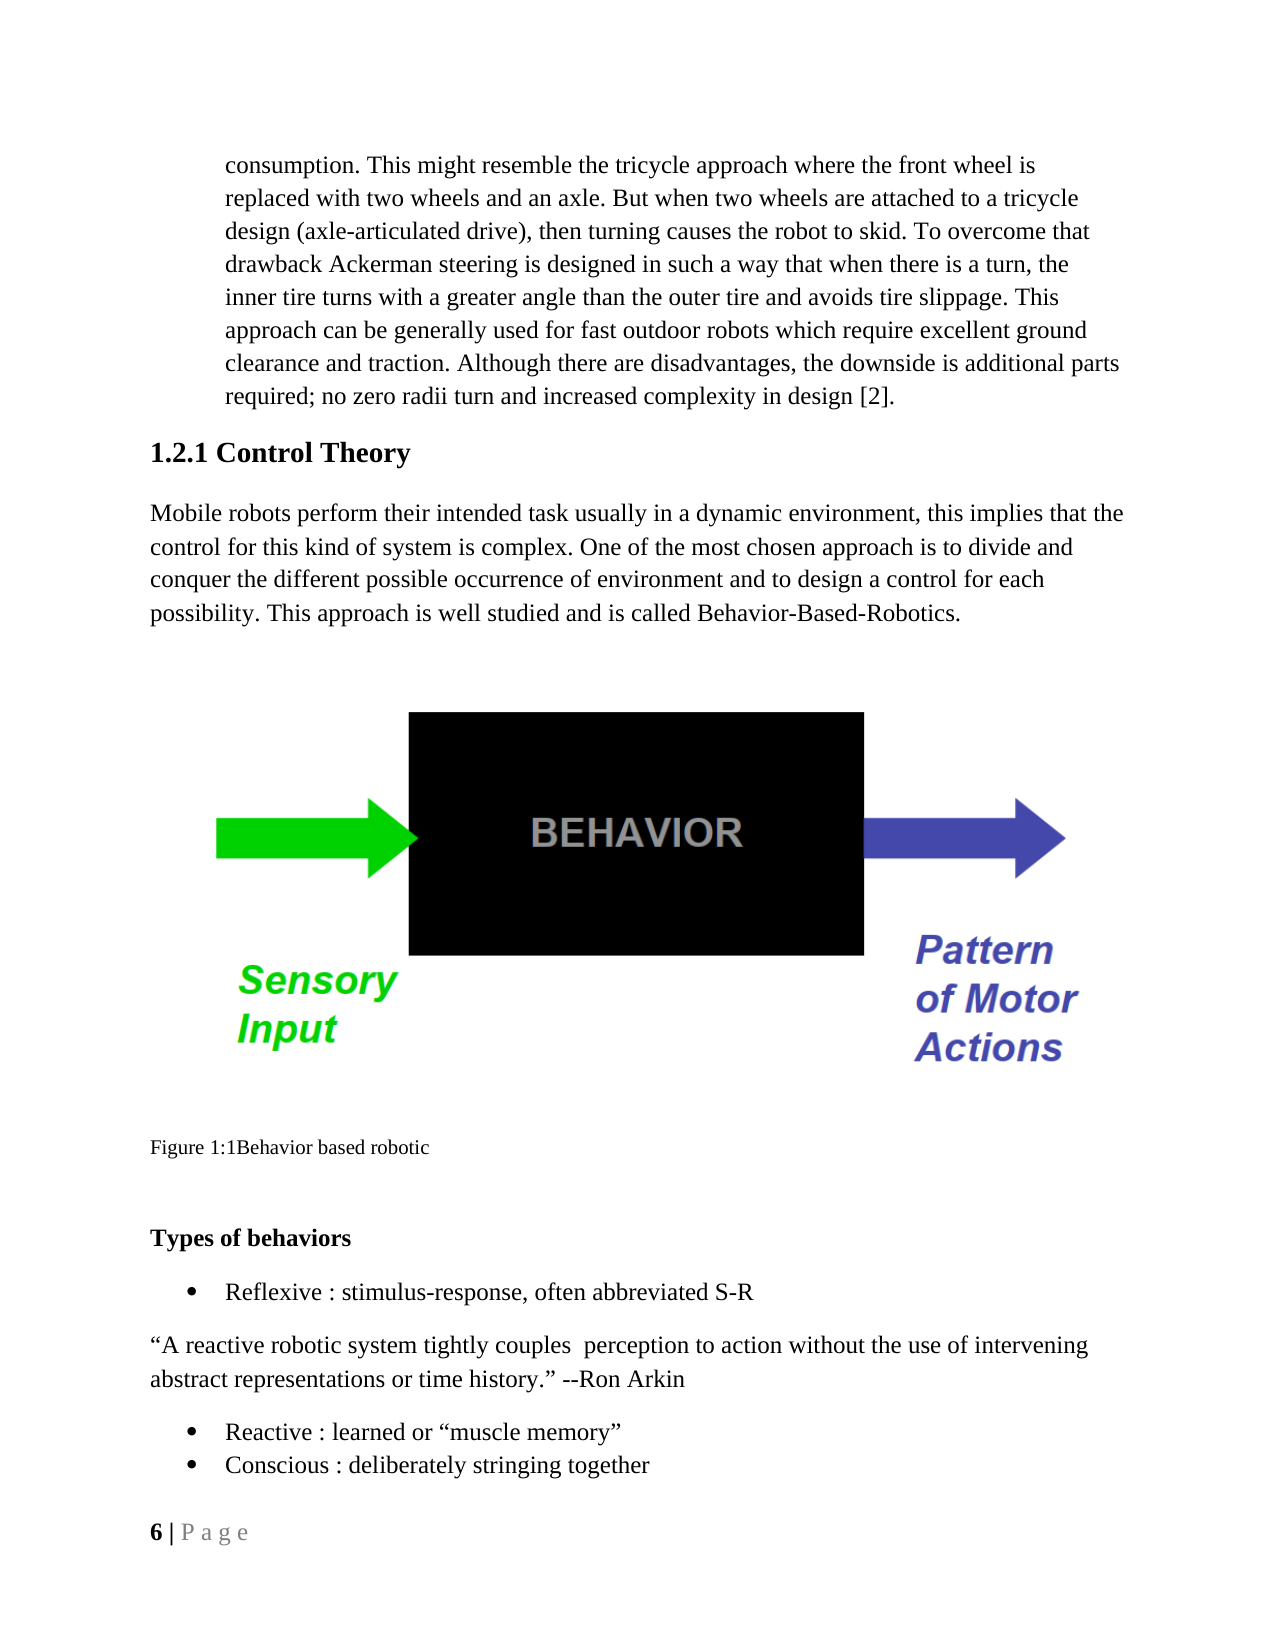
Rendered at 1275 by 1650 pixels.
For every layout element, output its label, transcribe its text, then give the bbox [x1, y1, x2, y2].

list Reflexive : stimulus-response, often abbreviated S-R [187, 1277, 1125, 1306]
text Figure 1:1Behavior based robotic [150, 1134, 1125, 1159]
list Conscious : deliberately stringing together [187, 1451, 1125, 1479]
list Reactive : learned or “muscle memory” [187, 1417, 1125, 1446]
text “A reactive robotic system tightly couples perception to action without the use of intervening abstract representations or time history.” --Ron Arkin [150, 1331, 1125, 1392]
subtitle Control Theory [150, 435, 1125, 468]
text Types of behaviors [150, 1223, 1125, 1252]
text Mobile robots perform their intended task usually in a dynamic environment, this implies that the control for this kind of system is complex. One of the most chosen approach is to divide and conquer the different possible occurrence of environment and to design a control for each possibility. This approach is well studied and is called Behavior-Based-Robotics. [150, 498, 1125, 626]
picture [150, 651, 1125, 1110]
